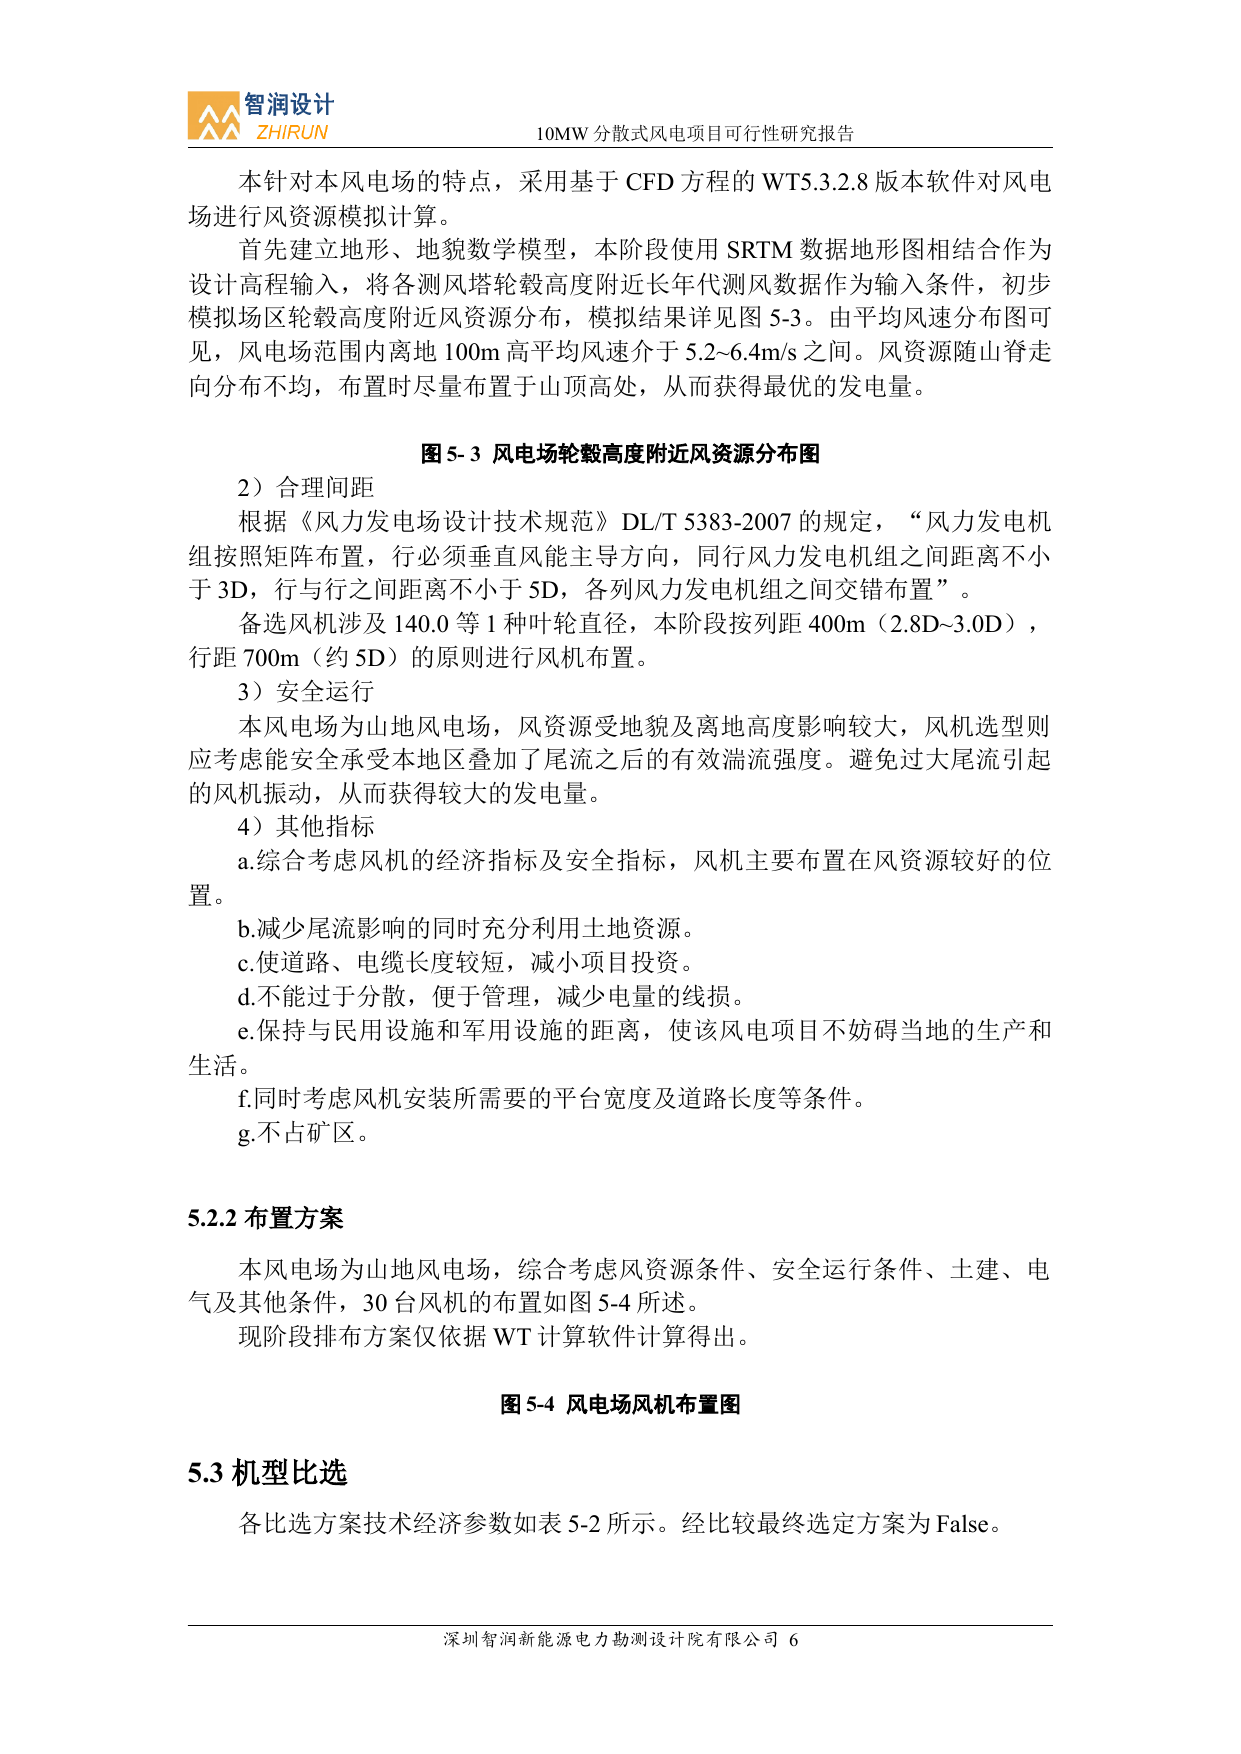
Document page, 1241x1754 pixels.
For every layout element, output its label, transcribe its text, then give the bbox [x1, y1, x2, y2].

text 3）安全运行 [187, 673, 1053, 707]
text 本风电场为山地风电场，风资源受地貌及离地高度影响较大，风机选型则应考虑能安全承受本地区叠加了尾流之后的有效湍流强度。避免过大尾流引起的风机振动，从而获得较大的发电量。 [187, 707, 1053, 809]
text 图5- 3 风电场轮毂高度附近风资源分布图 [187, 436, 1053, 469]
text 现阶段排布方案仅依据WT计算软件计算得出。 [187, 1318, 1053, 1352]
text b.减少尾流影响的同时充分利用土地资源。 [187, 911, 1053, 945]
text 各比选方案技术经济参数如表5-2所示。经比较最终选定方案为False。 [187, 1505, 1053, 1539]
text e.保持与民用设施和军用设施的距离，使该风电项目不妨碍当地的生产和生活。 [187, 1013, 1053, 1081]
text 2）合理间距 [187, 469, 1053, 503]
text a.综合考虑风机的经济指标及安全指标，风机主要布置在风资源较好的位置。 [187, 843, 1053, 911]
text c.使道路、电缆长度较短，减小项目投资。 [187, 945, 1053, 979]
text 图5-4 风电场风机布置图 [187, 1386, 1053, 1420]
title 5.2.2 布置方案 [187, 1199, 1053, 1233]
text 本针对本风电场的特点，采用基于CFD方程的WT5.3.2.8版本软件对风电场进行风资源模拟计算。 [187, 164, 1053, 232]
text g.不占矿区。 [187, 1115, 1053, 1149]
text 首先建立地形、地貌数学模型，本阶段使用SRTM数据地形图相结合作为设计高程输入，将各测风塔轮毂高度附近长年代测风数据作为输入条件，初步模拟场区轮毂高度附近风资源分布，模拟结果详见图5-3。由平均风速分布图可见，风电场范围内离地100m高平均风速介于5.2~6.4m/s之间。风资源随山脊走向分布不均，布置时尽量布置于山顶高处，从而获得最优的发电量。 [187, 232, 1053, 402]
picture [187, 88, 335, 141]
subtitle 5.3 机型比选 [187, 1437, 1053, 1505]
text 本风电场为山地风电场，综合考虑风资源条件、安全运行条件、土建、电气及其他条件，30台风机的布置如图5-4所述。 [187, 1251, 1053, 1318]
text 4）其他指标 [187, 809, 1053, 843]
text 根据《风力发电场设计技术规范》DL/T 5383-2007的规定，“风力发电机组按照矩阵布置，行必须垂直风能主导方向，同行风力发电机组之间距离不小于3D，行与行之间距离不小于5D，各列风力发电机组之间交错布置”。 [187, 503, 1053, 605]
text 备选风机涉及140.0 等1种叶轮直径，本阶段按列距400m（2.8D~3.0D），行距700m（约5D）的原则进行风机布置。 [187, 605, 1053, 673]
text d.不能过于分散，便于管理，减少电量的线损。 [187, 979, 1053, 1013]
text f.同时考虑风机安装所需要的平台宽度及道路长度等条件。 [187, 1081, 1053, 1115]
